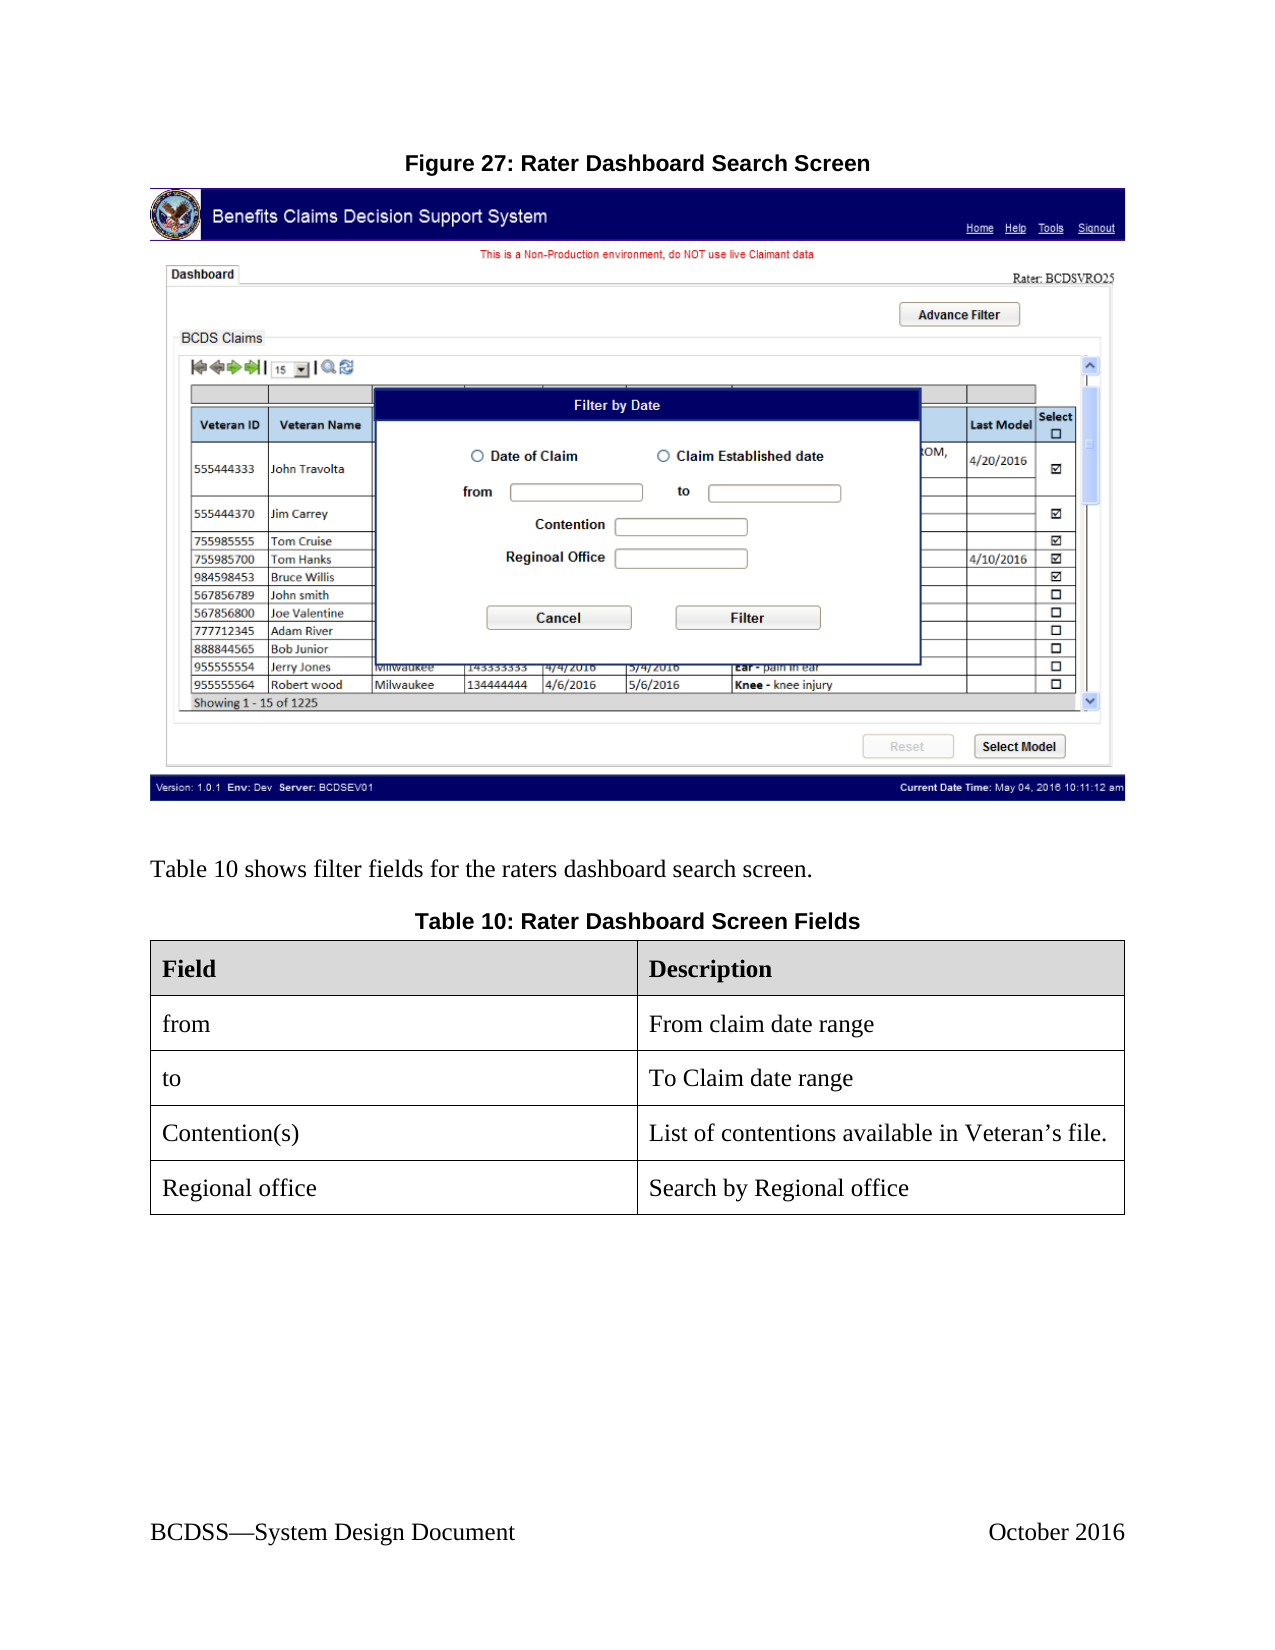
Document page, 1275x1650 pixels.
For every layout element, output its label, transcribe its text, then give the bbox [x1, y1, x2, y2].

table_cell Contention(s) [151, 1106, 637, 1159]
table_cell to [151, 1051, 637, 1105]
table_cell List of contentions available in Veteran’s file. [638, 1106, 1124, 1159]
picture [150, 188, 1125, 801]
table_cell Search by Regional office [638, 1161, 1124, 1214]
table_header Field [151, 941, 637, 995]
text Table 10 shows filter fields for the raters dashboard search screen. [150, 854, 1125, 883]
table_cell From claim date range [638, 996, 1124, 1050]
table_cell from [151, 996, 637, 1050]
table_cell To Claim date range [638, 1051, 1124, 1105]
table_header Description [638, 941, 1124, 995]
table_cell Regional office [151, 1161, 637, 1214]
